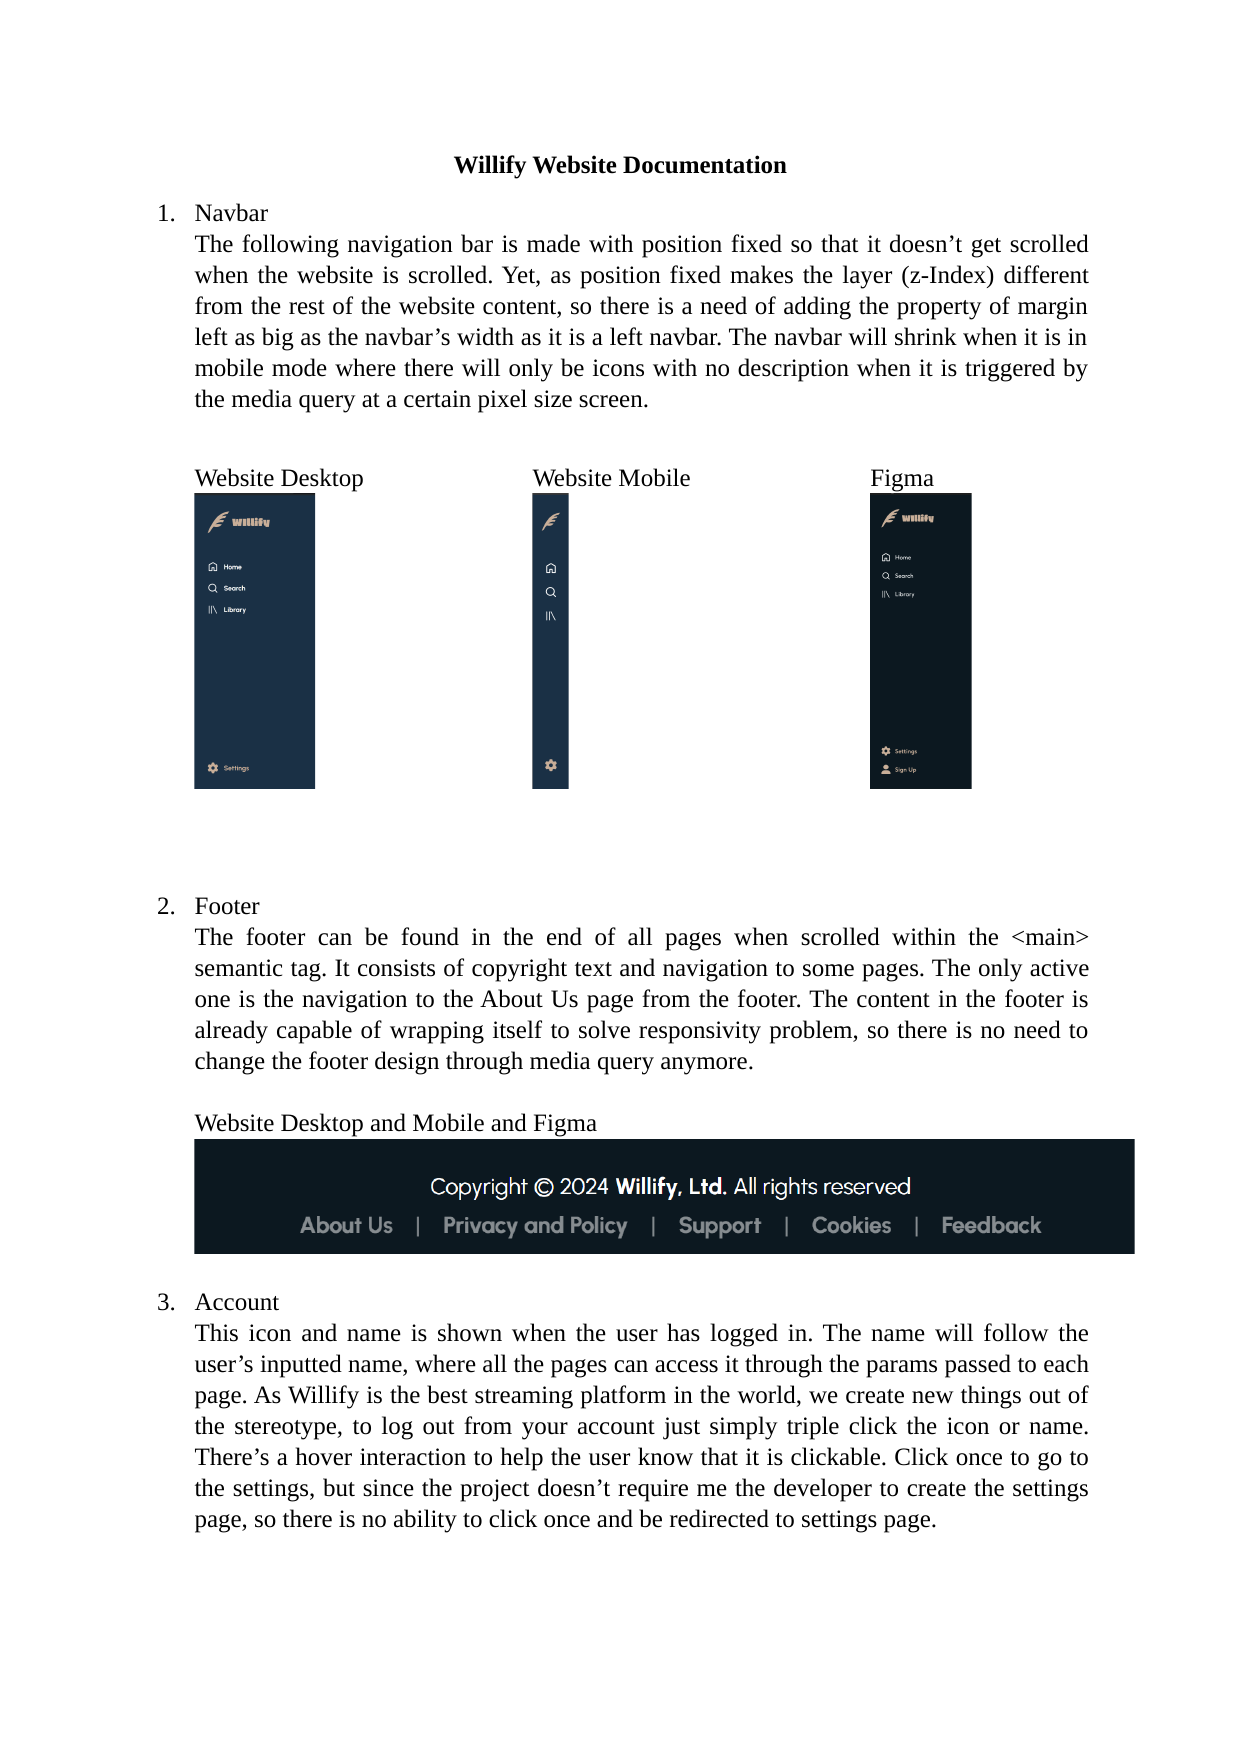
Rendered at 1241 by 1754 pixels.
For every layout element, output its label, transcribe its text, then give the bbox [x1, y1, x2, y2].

list Website Desktop and Mobile and Figma [194, 1108, 1090, 1137]
text Willify Website Documentation [150, 150, 1090, 179]
list The footer can be found in the end of all pages when scrolled within the <main> semantic tag. It consists of copyright text and navigation to some pages. The only active one is the navigation to the About Us page from the footer. The content in the footer is already capable of wrapping itself to solve responsivity problem, so there is no need to change the footer design through media query anymore. [194, 922, 1090, 1075]
list Footer [157, 891, 1090, 920]
list Website Mobile [532, 463, 752, 491]
picture [532, 493, 569, 789]
list Account [157, 1287, 1090, 1316]
picture [194, 1139, 1135, 1254]
picture [194, 493, 316, 789]
picture [870, 493, 972, 789]
list This icon and name is shown when the user has logged in. The name will follow the user’s inputted name, where all the pages can access it through the params passed to each page. As Willify is the best streaming platform in the world, we create new things out of the stereotype, to log out from your account just simply triple click the icon or name. There’s a hover interaction to help the user know that it is clickable. Click once to go to the settings, but since the project doesn’t require me the developer to create the settings page, so there is no ability to click once and be redirected to settings page. [194, 1318, 1090, 1533]
list The following navigation bar is made with position fixed so that it doesn’t get scrolled when the website is scrolled. Yet, as position fixed makes the layer (z-Index) different from the rest of the website content, so there is a need of adding the property of margin left as big as the navbar’s width as it is a left navbar. The navbar will shrink when it is in mobile mode where there will only be icons with no description when it is triggered by the media query at a certain pixel size screen. [194, 229, 1090, 413]
list Figma [870, 463, 1090, 491]
list Website Desktop [194, 463, 414, 491]
list Navbar [157, 198, 1090, 226]
